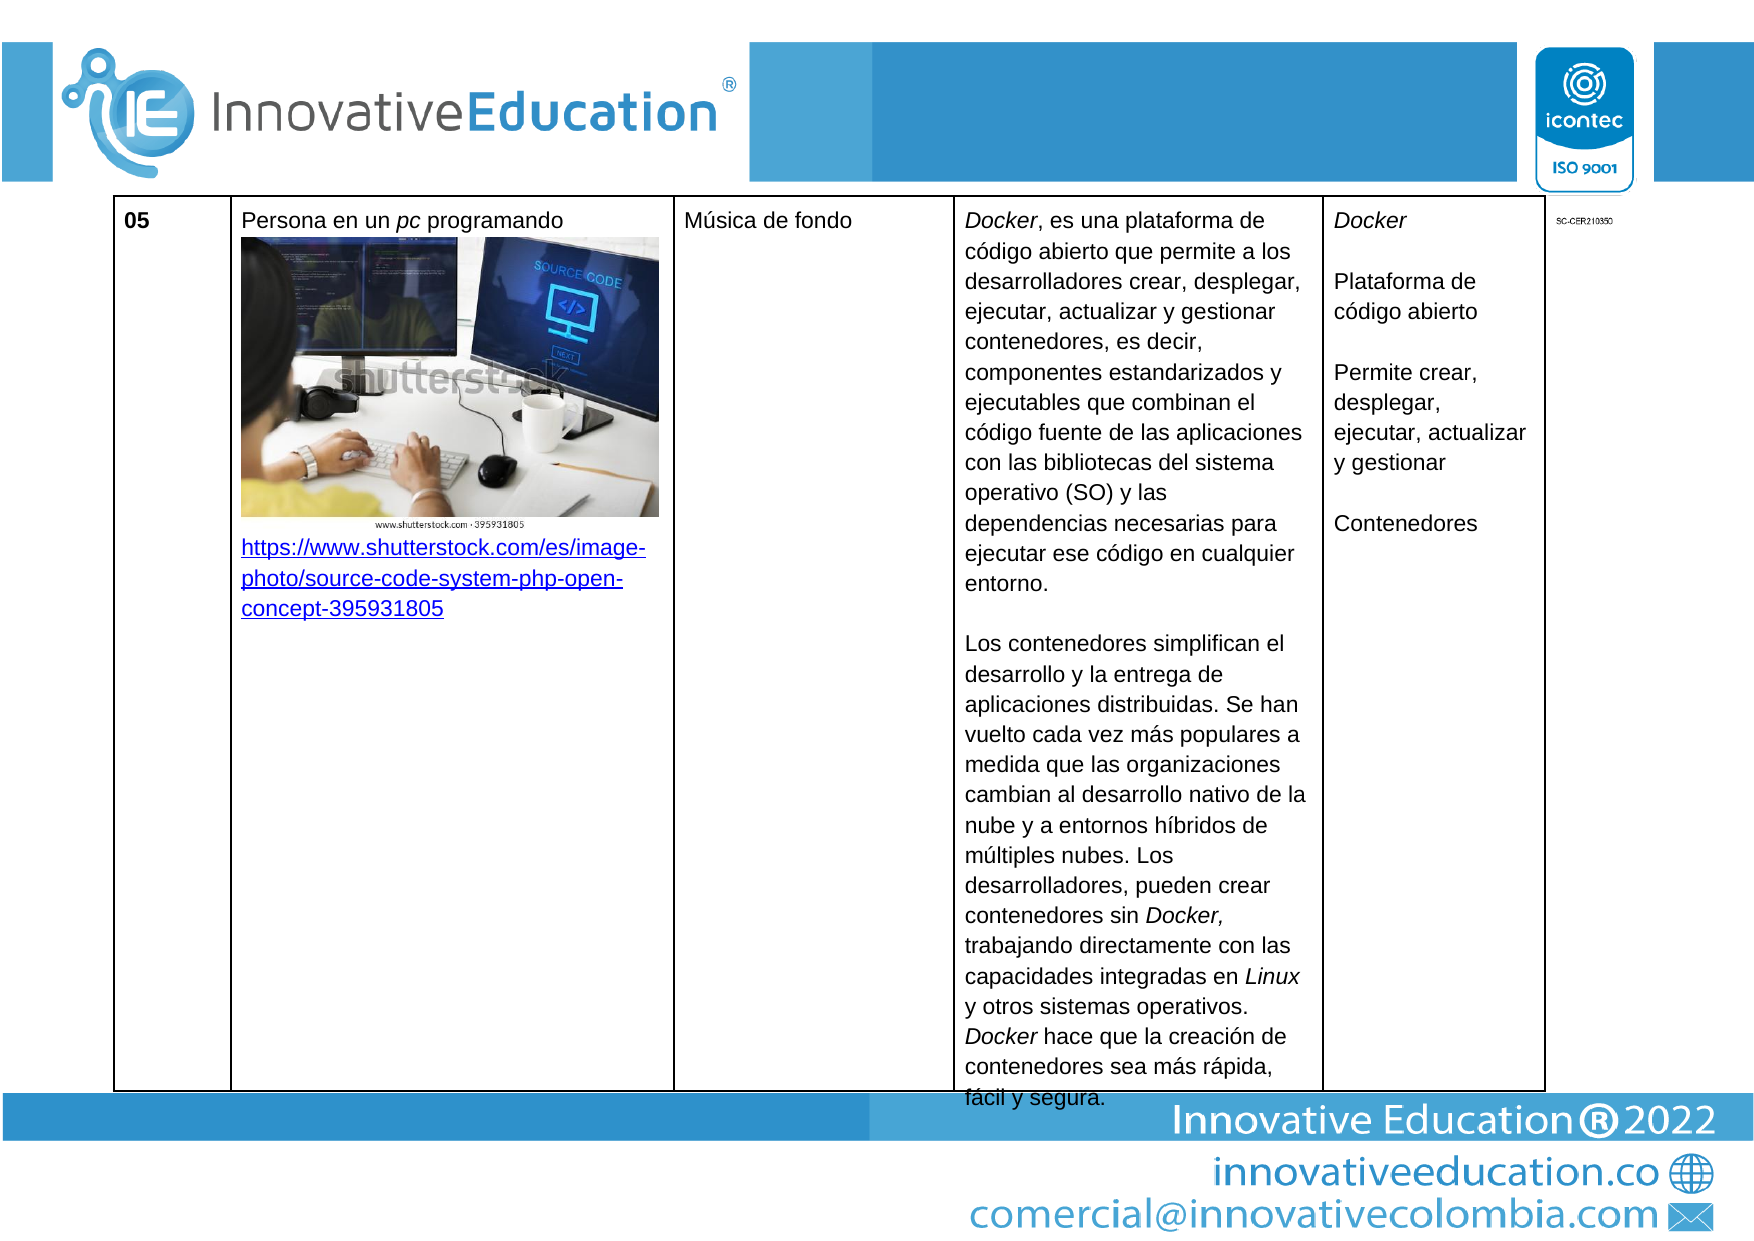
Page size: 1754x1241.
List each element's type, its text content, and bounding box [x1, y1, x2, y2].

picture [241, 237, 659, 531]
picture [1532, 45, 1637, 227]
table_cell Música de fondo [675, 197, 953, 1090]
picture [2, 1092, 1754, 1238]
table_cell Docker, es una plataforma de código abierto que permite a los desarrolladores crear, desplegar, ejecutar, actualizar y gestionar contenedores, es decir, componentes estandarizados y ejecutables que combinan el código fuente de las aplicaciones con las bibliotecas del sistema operativo (SO) y las dependencias necesarias para ejecutar ese código en cualquier entorno. Los contenedores simplifican el desarrollo y la entrega de aplicaciones distribuidas. Se han vuelto cada vez más populares a medida que las organizaciones cambian al desarrollo nativo de la nube y a entornos híbridos de múltiples nubes. Los desarrolladores, pueden crear contenedores sin Docker, trabajando directamente con las capacidades integradas en Linux y otros sistemas operativos. Docker hace que la creación de contenedores sea más rápida, fácil y segura. [955, 197, 1322, 1090]
picture [2, 29, 1517, 195]
table_cell 05 [115, 197, 230, 1090]
picture [1654, 29, 1754, 195]
table_cell Persona en un pc programando https://www.shutterstock.com/es/image-photo/source-code-system-php-open-concept-395931805 [232, 197, 673, 1090]
table_cell Docker Plataforma de código abierto Permite crear, desplegar, ejecutar, actualizar y gestionar Contenedores [1324, 197, 1544, 1090]
